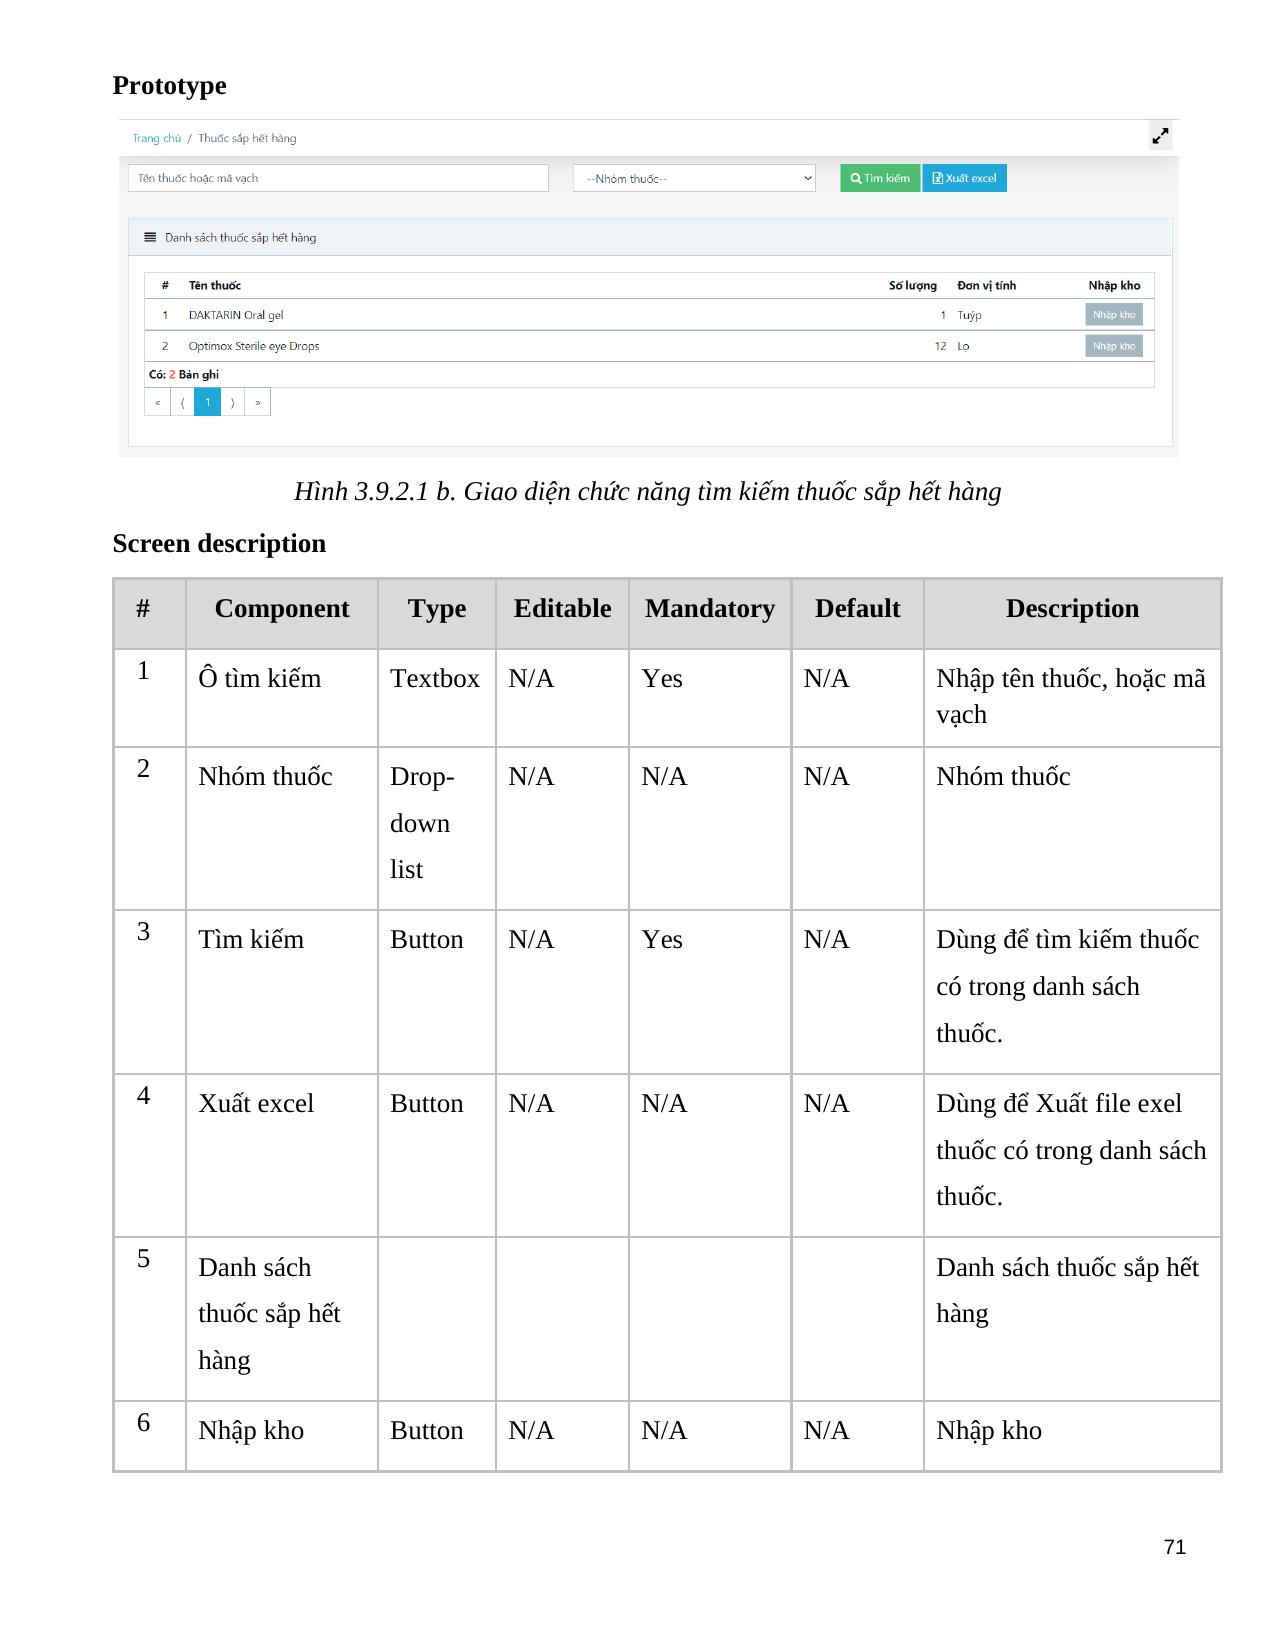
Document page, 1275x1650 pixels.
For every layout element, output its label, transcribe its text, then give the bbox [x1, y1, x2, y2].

table_cell N/A [630, 1075, 790, 1236]
table_cell Button [379, 1075, 495, 1236]
table_cell N/A [497, 650, 628, 746]
table_cell N/A [497, 911, 628, 1073]
table_cell 5 [115, 1238, 185, 1400]
table_cell [379, 1238, 495, 1400]
table_cell 4 [115, 1075, 185, 1236]
table_header Default [793, 580, 923, 648]
table_header # [115, 580, 185, 648]
table_cell N/A [793, 911, 923, 1073]
table_cell Nhập kho [187, 1402, 377, 1470]
table_cell Yes [630, 650, 790, 746]
table_cell N/A [793, 748, 923, 909]
table_cell N/A [630, 748, 790, 909]
table_cell N/A [497, 748, 628, 909]
table_header Component [187, 580, 377, 648]
table_cell 6 [115, 1402, 185, 1470]
text Prototype [112, 69, 1186, 100]
table_cell [497, 1238, 628, 1400]
table_cell Tìm kiếm [187, 911, 377, 1073]
table_cell Ô tìm kiếm [187, 650, 377, 746]
table_header Editable [497, 580, 628, 648]
picture [119, 118, 1180, 457]
table_cell Danh sách thuốc sắp hết hàng [925, 1238, 1220, 1400]
table_cell Nhập tên thuốc, hoặc mã vạch [925, 650, 1220, 746]
table_cell Dùng để tìm kiếm thuốc có trong danh sách thuốc. [925, 911, 1220, 1073]
table_cell Nhóm thuốc [925, 748, 1220, 909]
table_cell N/A [793, 1075, 923, 1236]
table_cell Textbox [379, 650, 495, 746]
table_cell N/A [793, 650, 923, 746]
text Screen description [112, 527, 1186, 558]
table_cell 2 [115, 748, 185, 909]
table_cell Button [379, 911, 495, 1073]
table_cell Nhóm thuốc [187, 748, 377, 909]
text Hình 3.9.2.1 b. Giao diện chức năng tìm kiếm thuốc sắp hết hàng [112, 475, 1186, 506]
table_cell N/A [497, 1075, 628, 1236]
table_cell Xuất excel [187, 1075, 377, 1236]
table_cell Drop-down list [379, 748, 495, 909]
table_cell N/A [630, 1402, 790, 1470]
table_cell Nhập kho [925, 1402, 1220, 1470]
table_cell N/A [793, 1402, 923, 1470]
table_cell Button [379, 1402, 495, 1470]
table_cell 3 [115, 911, 185, 1073]
table_cell Yes [630, 911, 790, 1073]
table_cell N/A [497, 1402, 628, 1470]
table_cell Dùng để Xuất file exel thuốc có trong danh sách thuốc. [925, 1075, 1220, 1236]
table_cell [630, 1238, 790, 1400]
table_cell 1 [115, 650, 185, 746]
table_header Description [925, 580, 1220, 648]
table_cell Danh sách thuốc sắp hết hàng [187, 1238, 377, 1400]
table_cell [793, 1238, 923, 1400]
table_header Type [379, 580, 495, 648]
table_header Mandatory [630, 580, 790, 648]
